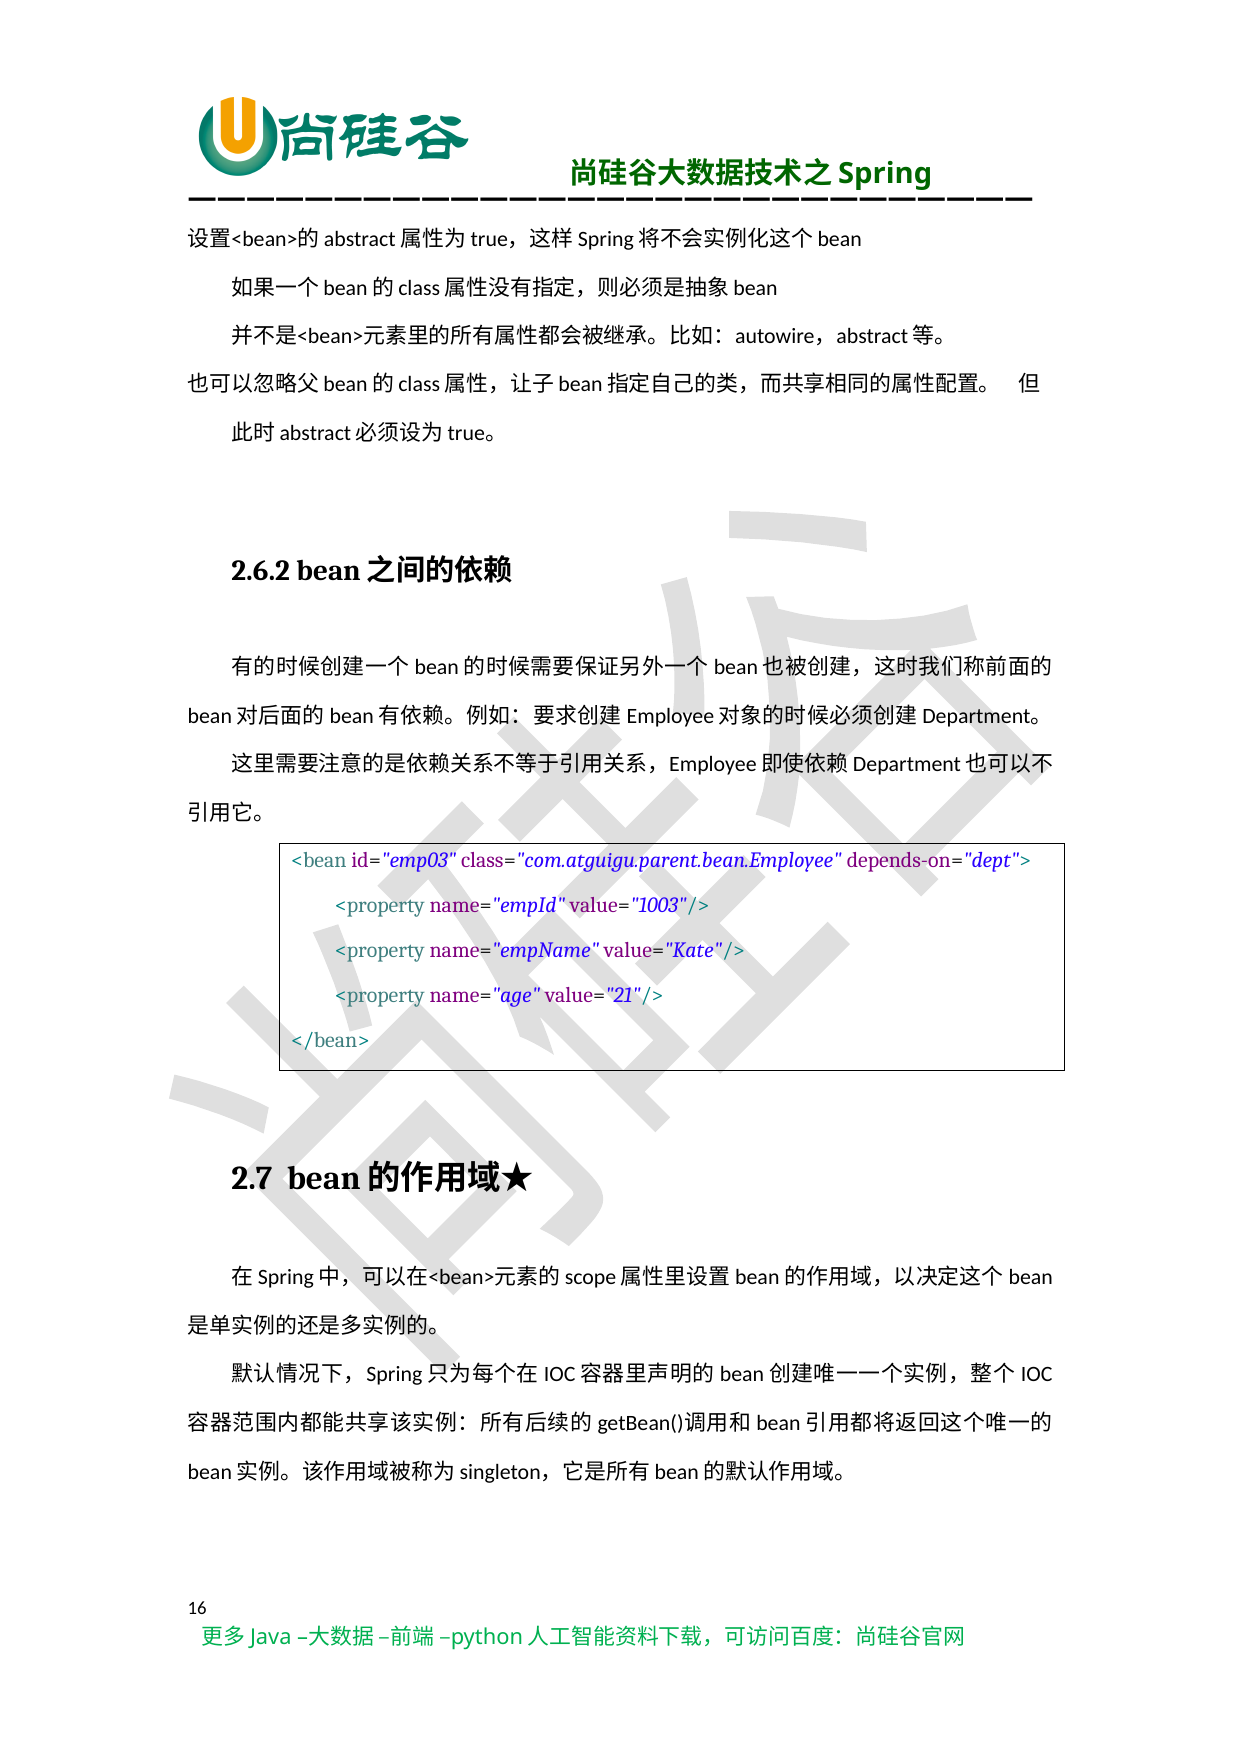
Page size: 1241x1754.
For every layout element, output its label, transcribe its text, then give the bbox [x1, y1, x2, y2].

text 在Spring中，可以在<bean>元素的scope属性里设置bean的作用域，以决定这个bean是单实例的还是多实例的。 [187, 1259, 1053, 1340]
text 默认情况下，Spring只为每个在IOC容器里声明的bean创建唯一一个实例，整个IOC容器范围内都能共享该实例：所有后续的getBean()调用和bean引用都将返回这个唯一的bean实例。该作用域被称为singleton，它是所有bean的默认作用域。 [187, 1356, 1053, 1486]
text 如果一个bean的class属性没有指定，则必须是抽象bean [187, 269, 1053, 302]
subtitle 2.7 bean的作用域★ [187, 1143, 1053, 1208]
text 有的时候创建一个bean的时候需要保证另外一个bean也被创建，这时我们称前面的bean对后面的bean有依赖。例如：要求创建Employee对象的时候必须创建Department。 这里需要注意的是依赖关系不等于引用关系，Employee即使依赖Department也可以不引用它。 [187, 648, 1053, 827]
picture [187, 88, 476, 184]
text 父bean可以作为配置模板，也可以作为bean实例。若只想把父bean作为模板，可以设置<bean>的abstract 属性为true，这样Spring将不会实例化这个bean [187, 221, 1053, 253]
text 也可以忽略父bean的class属性，让子bean指定自己的类，而共享相同的属性配置。 但 此时abstract必须设为true。 [187, 366, 1053, 447]
text 并不是<bean>元素里的所有属性都会被继承。比如：autowire，abstract等。 [187, 318, 1053, 350]
subtitle 2.6.2 bean之间的依赖 [187, 535, 1053, 600]
table_header <bean id="emp03" class="com.atguigu.parent.bean.Employee" depends-on="dept"> <property name="empId" value="1003"/> <property name="empName" value="Kate"/> <property name="age" value="21"/> </bean> [280, 844, 1064, 1069]
